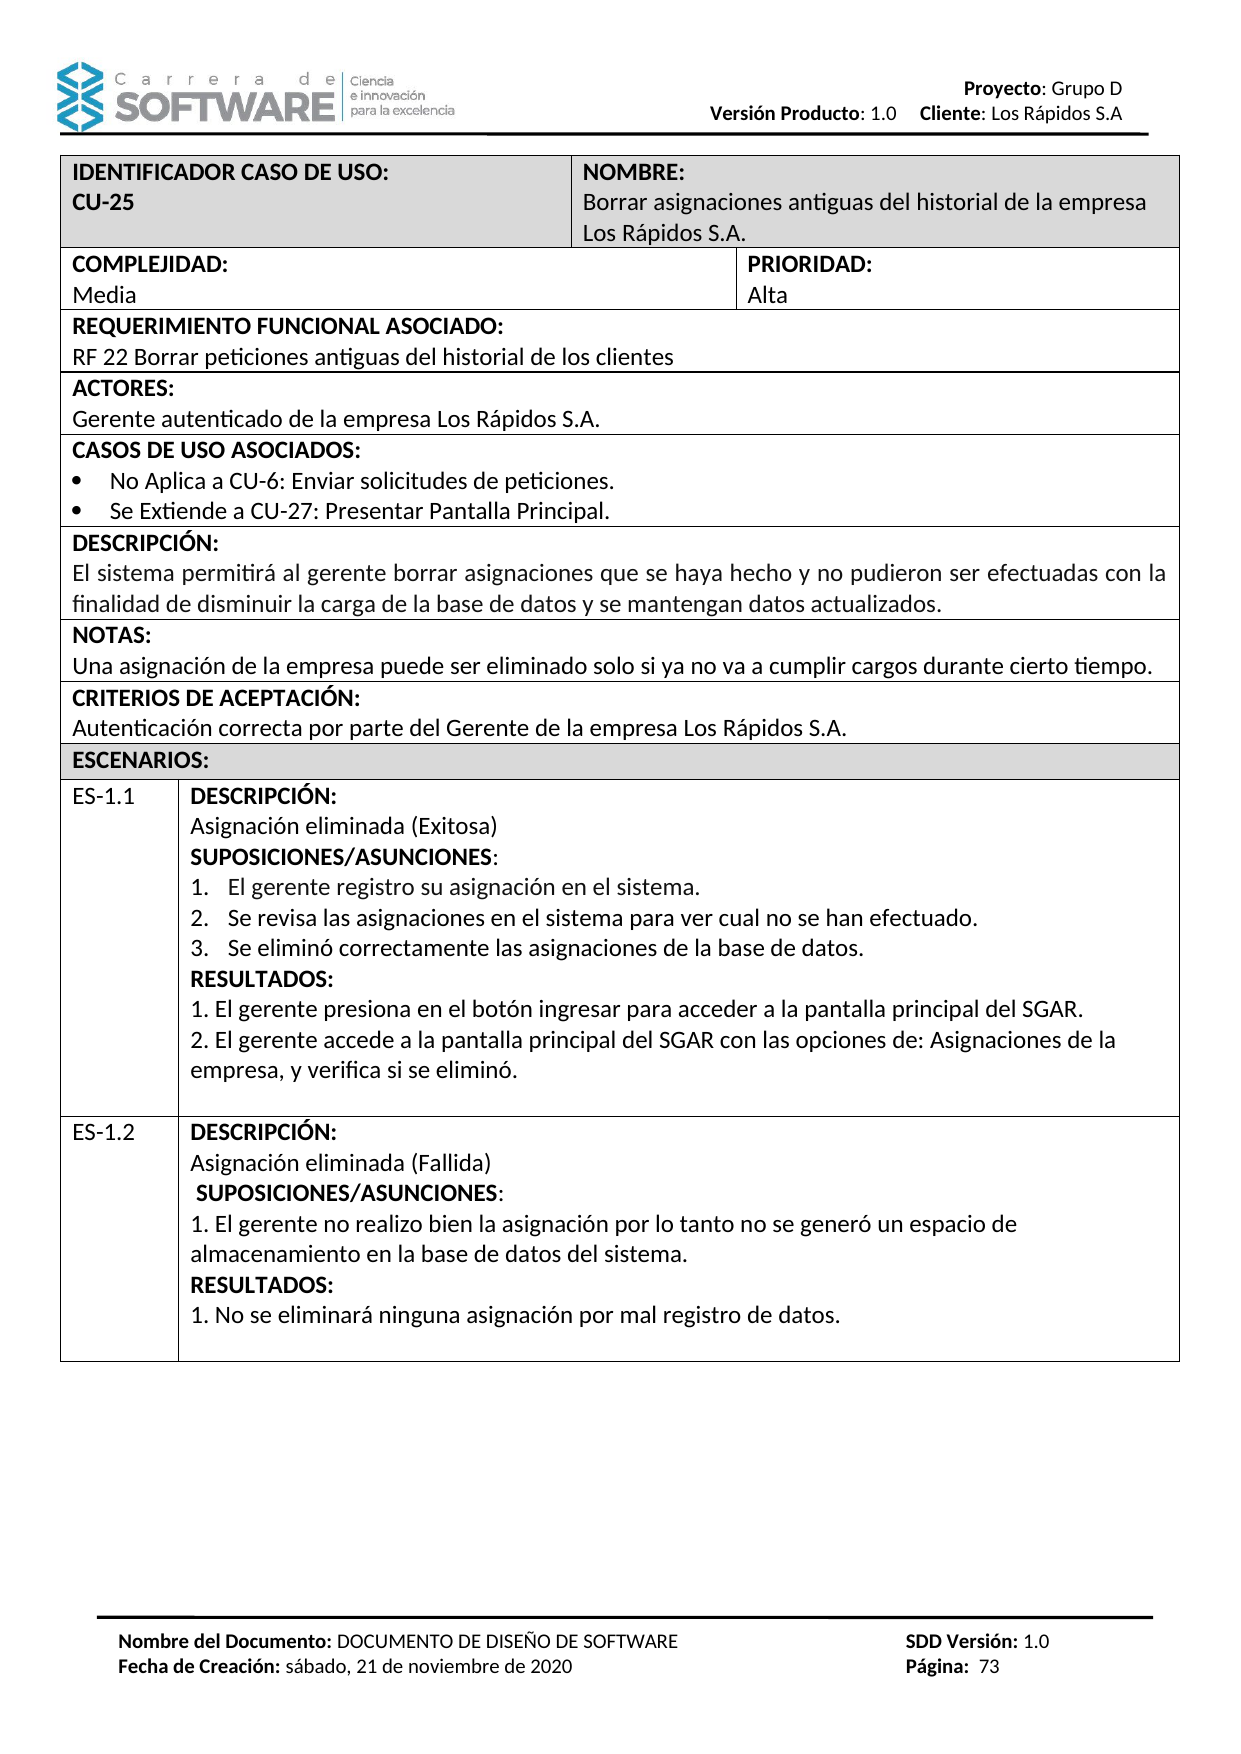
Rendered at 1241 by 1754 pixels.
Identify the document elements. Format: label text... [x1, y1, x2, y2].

table_cell ES-1.2 [61, 1117, 178, 1361]
table_cell CASOS DE USO ASOCIADOS: No Aplica a CU-6: Enviar solicitudes de peticiones. Se Extiende a CU-27: Presentar Pantalla Principal. [61, 435, 1179, 526]
table_header NOMBRE: Borrar asignaciones antiguas del historial de la empresa Los Rápidos S.A. [572, 156, 1179, 247]
picture [46, 46, 461, 154]
table_cell COMPLEJIDAD: Media [61, 248, 736, 309]
table_cell CRITERIOS DE ACEPTACIÓN: Autenticación correcta por parte del Gerente de la empresa Los Rápidos S.A. [61, 682, 1179, 743]
table_cell REQUERIMIENTO FUNCIONAL ASOCIADO: RF 22 Borrar peticiones antiguas del historial de los clientes [61, 310, 1179, 371]
table_cell ACTORES: Gerente autenticado de la empresa Los Rápidos S.A. [61, 373, 1179, 433]
table_cell DESCRIPCIÓN: Asignación eliminada (Exitosa) SUPOSICIONES/ASUNCIONES: El gerente registro su asignación en el sistema. Se revisa las asignaciones en el sistema para ver cual no se han efectuado. Se eliminó correctamente las asignaciones de la base de datos. RESULTADOS: 1. El gerente presiona en el botón ingresar para acceder a la pantalla principal del SGAR. 2. El gerente accede a la pantalla principal del SGAR con las opciones de: Asignaciones de la empresa, y verifica si se eliminó. [179, 780, 1179, 1116]
table_cell NOTAS: Una asignación de la empresa puede ser eliminado solo si ya no va a cumplir cargos durante cierto tiempo. [61, 620, 1179, 681]
table_cell ES-1.1 [61, 780, 178, 1116]
table_cell DESCRIPCIÓN: Asignación eliminada (Fallida) SUPOSICIONES/ASUNCIONES: 1. El gerente no realizo bien la asignación por lo tanto no se generó un espacio de almacenamiento en la base de datos del sistema. RESULTADOS: 1. No se eliminará ninguna asignación por mal registro de datos. [179, 1117, 1179, 1361]
table_cell ESCENARIOS: [61, 744, 1179, 779]
table_cell DESCRIPCIÓN: El sistema permitirá al gerente borrar asignaciones que se haya hecho y no pudieron ser efectuadas con la finalidad de disminuir la carga de la base de datos y se mantengan datos actualizados. [61, 527, 1179, 619]
table_cell PRIORIDAD: Alta [737, 248, 1179, 309]
table_header IDENTIFICADOR CASO DE USO: CU-25 [61, 156, 571, 247]
